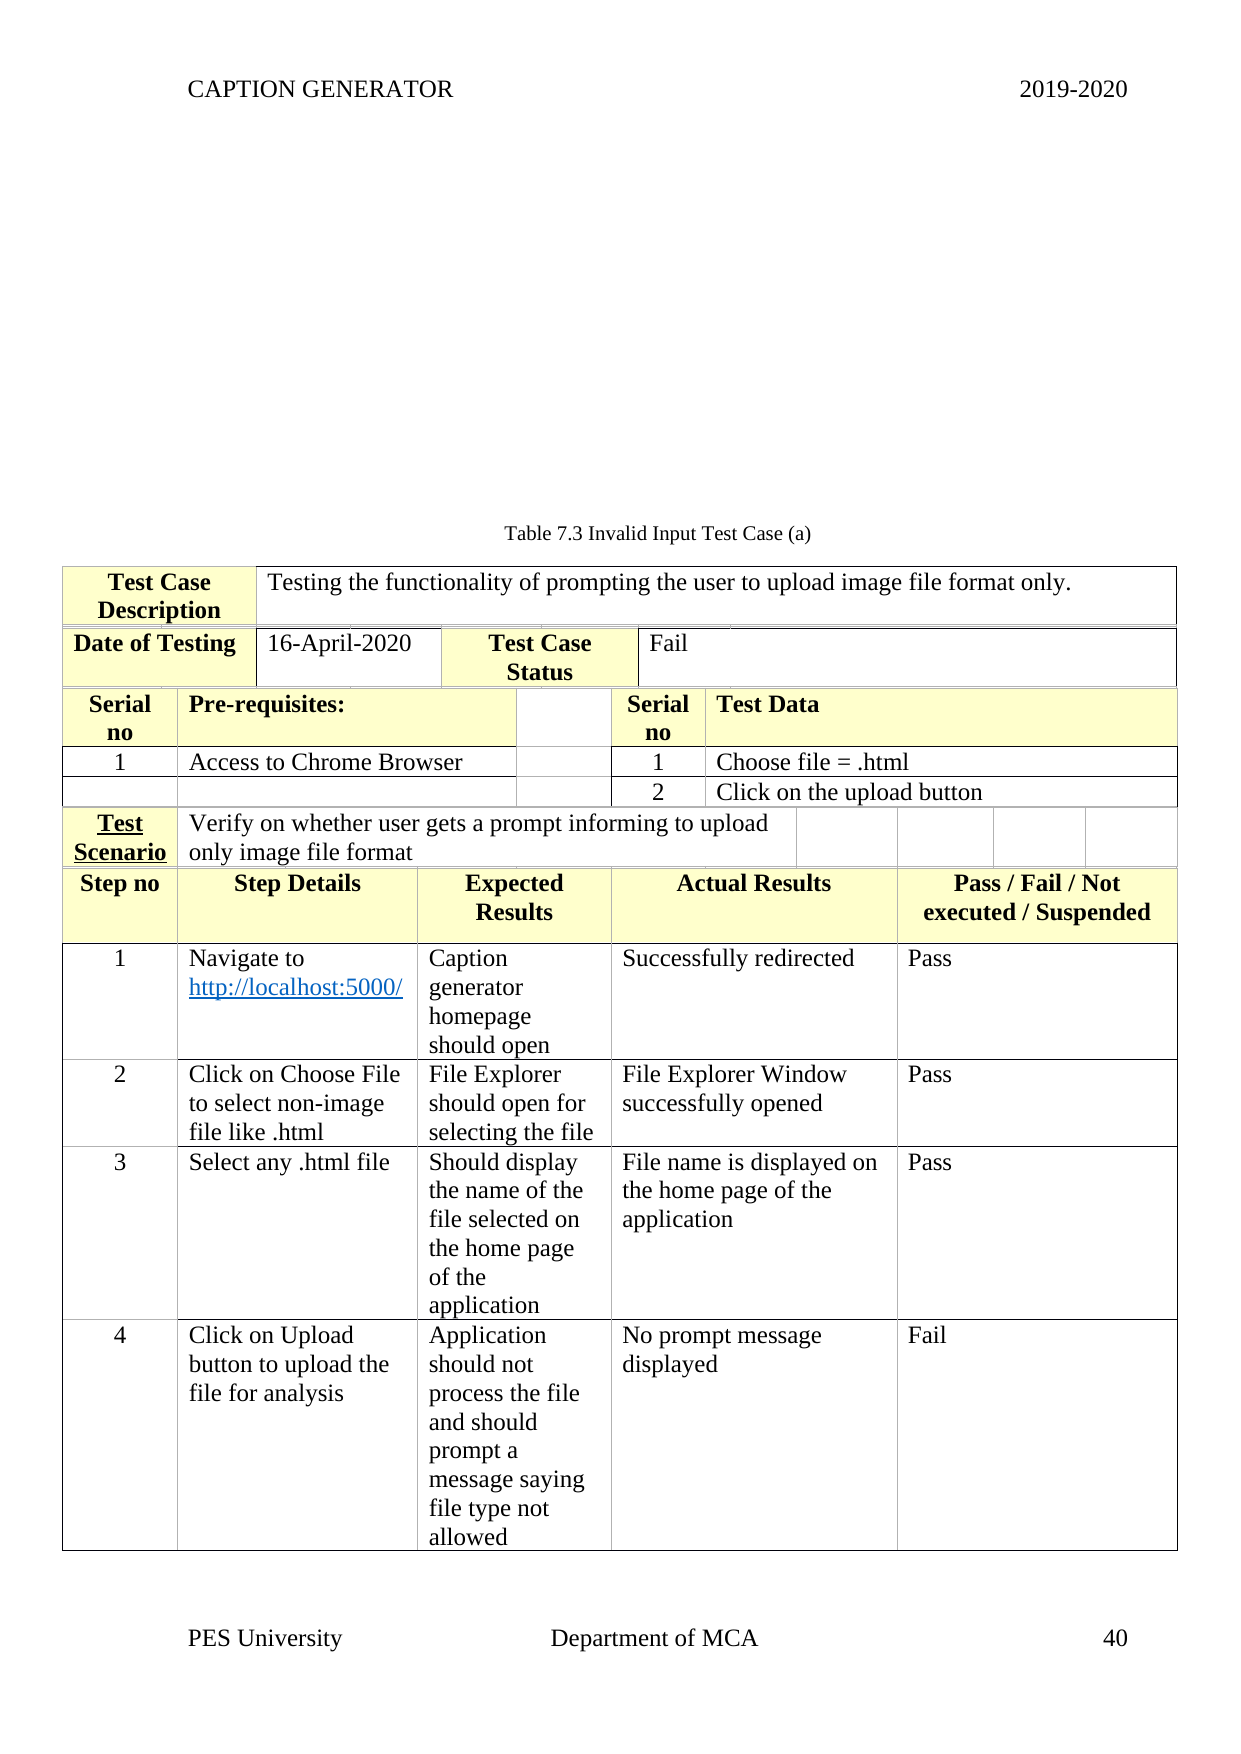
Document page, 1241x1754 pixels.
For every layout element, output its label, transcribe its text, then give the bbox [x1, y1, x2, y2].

table_cell File Explorer Window successfully opened [612, 1060, 897, 1146]
table_cell 1 [63, 747, 177, 776]
table_cell Click on the upload button [706, 777, 1177, 806]
table_cell File name is displayed on the home page of the application [612, 1147, 897, 1319]
table_cell Pass / Fail / Not executed / Suspended [898, 869, 1177, 942]
table_cell Pre-requisites: [178, 689, 516, 746]
table_cell Verify on whether user gets a prompt informing to upload only image file format [178, 808, 796, 866]
table_cell Expected Results [418, 869, 611, 942]
table_cell [517, 747, 611, 776]
table_cell File Explorer should open for selecting the file [418, 1060, 611, 1146]
table_cell [517, 689, 611, 746]
table_cell Fail [639, 629, 1176, 686]
table_cell 2 [63, 1060, 177, 1146]
table_cell 4 [63, 1320, 177, 1550]
table_cell Step Details [178, 869, 417, 942]
table_cell Choose file = .html [706, 747, 1177, 776]
table_cell [517, 777, 611, 806]
table_cell 2 [612, 777, 705, 806]
table_cell 1 [612, 747, 705, 776]
table_cell Pass [898, 1060, 1177, 1146]
table_cell [63, 777, 177, 806]
table_cell Test Data [706, 689, 1177, 746]
table_cell [1086, 808, 1177, 866]
table_cell Test Scenario [63, 808, 177, 866]
table_cell Select any .html file [178, 1147, 417, 1319]
table_cell No prompt message displayed [612, 1320, 897, 1550]
table_cell Fail [898, 1320, 1177, 1550]
table_cell [797, 808, 897, 866]
table_cell 1 [63, 944, 177, 1058]
table_cell Serial no [63, 689, 177, 746]
table_header Test Case Description [63, 567, 256, 624]
table_cell Step no [63, 869, 177, 942]
table_cell 3 [63, 1147, 177, 1319]
table_cell Actual Results [612, 869, 897, 942]
table_cell [994, 808, 1085, 866]
table_cell Navigate to http://localhost:5000/ [178, 944, 417, 1058]
table_header Testing the functionality of prompting the user to upload image file format only. [257, 567, 1176, 624]
table_cell Caption generator homepage should open [418, 944, 611, 1058]
table_cell Pass [898, 944, 1177, 1058]
table_cell Pass [898, 1147, 1177, 1319]
table_cell Date of Testing [63, 629, 256, 686]
table_cell [898, 808, 993, 866]
table_cell Successfully redirected [612, 944, 897, 1058]
table_cell 16-April-2020 [257, 629, 441, 686]
table_cell Click on Choose File to select non-image file like .html [178, 1060, 417, 1146]
table_cell Access to Chrome Browser [178, 747, 516, 776]
table_cell [178, 777, 516, 806]
table_cell Should display the name of the file selected on the home page of the application [418, 1147, 611, 1319]
table_cell Application should not process the file and should prompt a message saying file type not allowed [418, 1320, 611, 1550]
table_cell Serial no [612, 689, 705, 746]
table_cell Click on Upload button to upload the file for analysis [178, 1320, 417, 1550]
table_cell Test Case Status [442, 629, 638, 686]
text Table 7.3 Invalid Input Test Case (a) [187, 521, 1128, 545]
